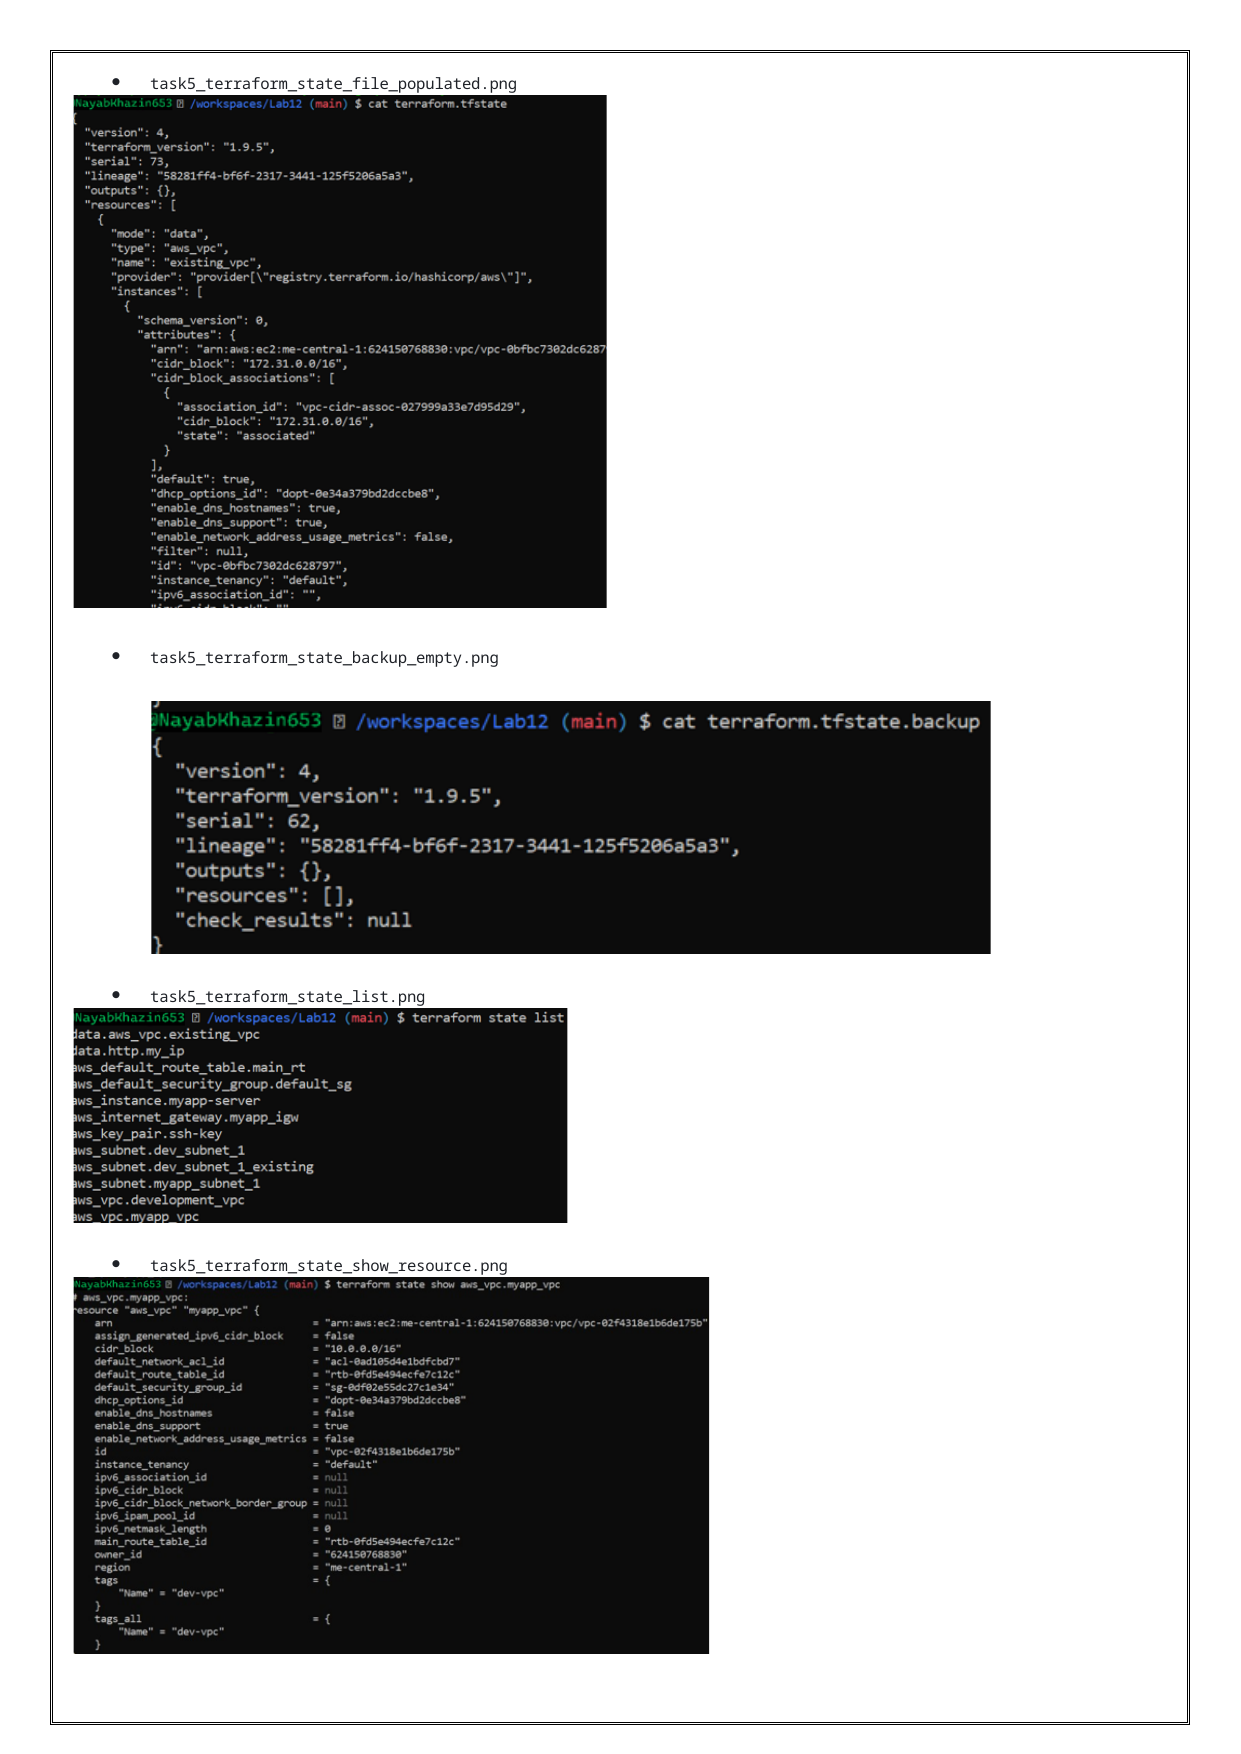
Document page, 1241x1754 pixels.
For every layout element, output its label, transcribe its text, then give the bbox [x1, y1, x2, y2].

list task5_terraform_state_list.png [112, 985, 1152, 1007]
list task5_terraform_state_show_resource.png [112, 1255, 1152, 1276]
picture [150, 701, 991, 954]
list task5_terraform_state_file_populated.png [112, 73, 1152, 94]
list task5_terraform_state_backup_empty.png [112, 639, 1152, 670]
picture [73, 1277, 710, 1654]
picture [73, 1008, 568, 1223]
picture [73, 95, 607, 608]
